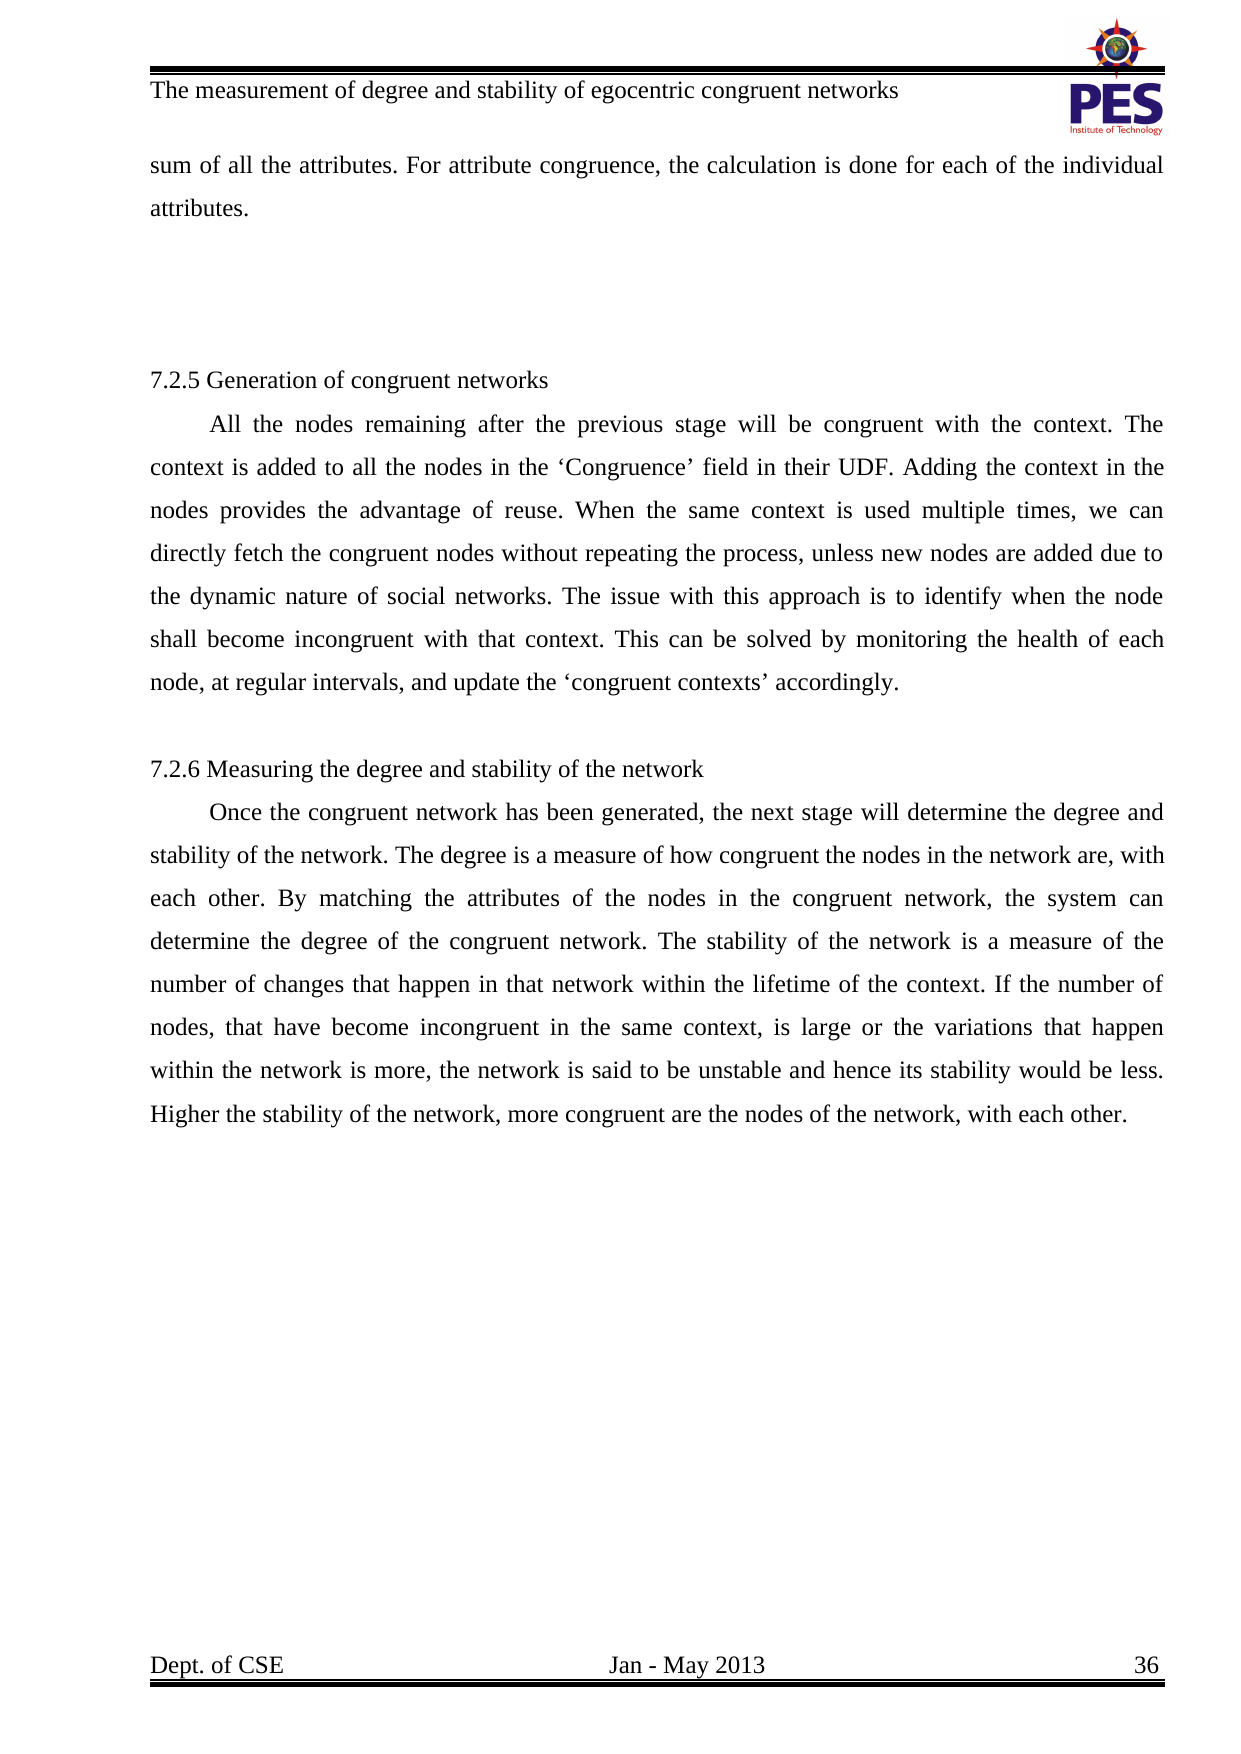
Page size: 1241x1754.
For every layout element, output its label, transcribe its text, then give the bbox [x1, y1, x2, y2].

text 7.2.5 Generation of congruent networks [150, 366, 1165, 394]
text Once the congruent network has been generated, the next stage will determine the degree and stability of the network. The degree is a measure of how congruent the nodes in the network are, with each other. By matching the attributes of the nodes in the congruent network, the system can determine the degree of the congruent network. The stability of the network is a measure of the number of changes that happen in that network within the lifetime of the context. If the number of nodes, that have become incongruent in the same context, is large or the variations that happen within the network is more, the network is said to be unstable and hence its stability would be less. Higher the stability of the network, more congruent are the nodes of the network, with each other. [150, 797, 1165, 1127]
text All the nodes remaining after the previous stage will be congruent with the context. The context is added to all the nodes in the ‘Congruence’ field in their UDF. Adding the context in the nodes provides the advantage of reuse. When the same context is used multiple times, we can directly fetch the congruent nodes without repeating the process, unless new nodes are added due to the dynamic nature of social networks. The issue with this approach is to identify when the node shall become incongruent with that context. This can be solved by monitoring the health of each node, at regular intervals, and update the ‘congruent contexts’ accordingly. [150, 409, 1165, 696]
text 7.2.6 Measuring the degree and stability of the network [150, 754, 1165, 782]
picture [1063, 14, 1170, 139]
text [150, 150, 1165, 222]
